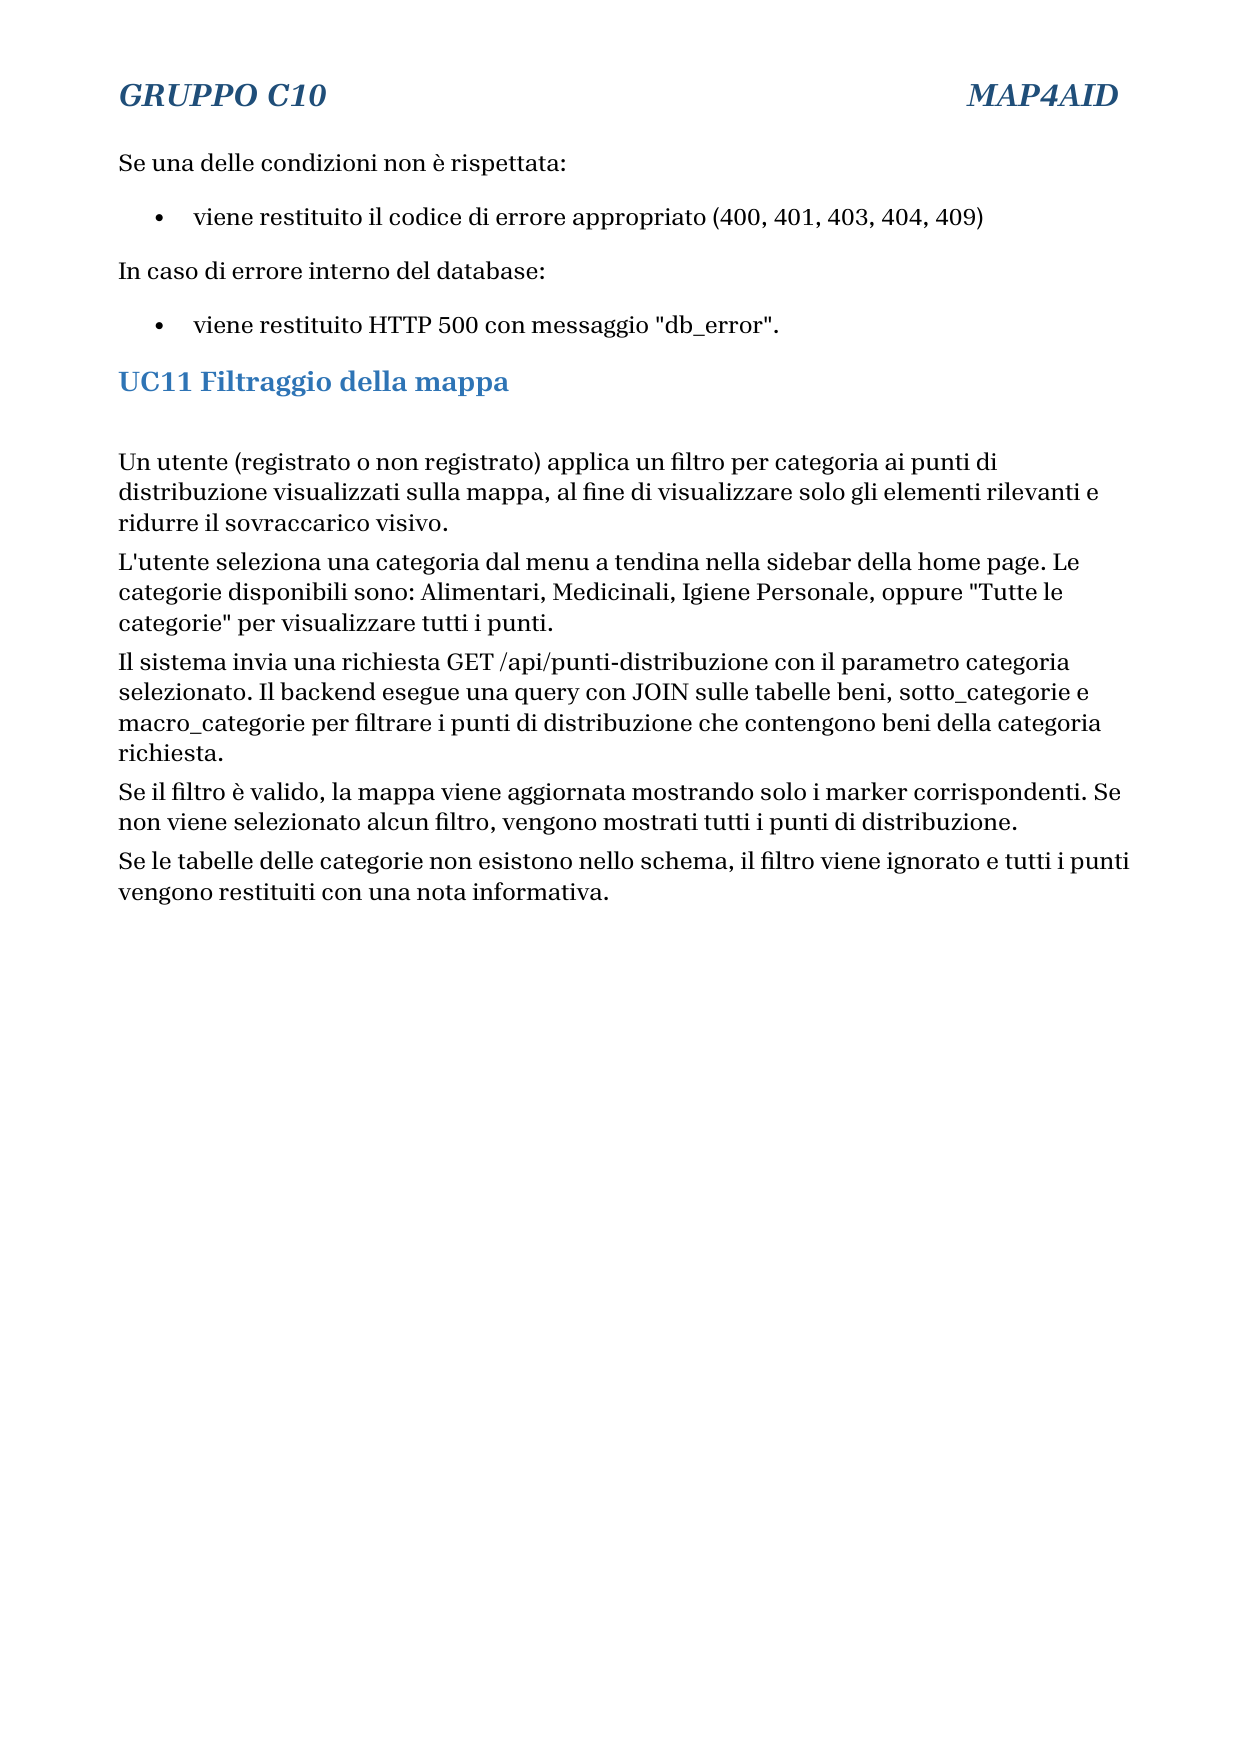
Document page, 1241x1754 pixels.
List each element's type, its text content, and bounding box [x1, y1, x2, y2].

text Se il filtro è valido, la mappa viene aggiornata mostrando solo i marker corrispondenti. Se non viene selezionato alcun filtro, vengono mostrati tutti i punti di distribuzione. [118, 777, 1152, 838]
text Il sistema invia una richiesta GET /api/punti-distribuzione con il parametro categoria selezionato. Il backend esegue una query con JOIN sulle tabelle beni, sotto_categorie e macro_categorie per filtrare i punti di distribuzione che contengono beni della categoria richiesta. [118, 646, 1152, 768]
text In caso di errore interno del database: [118, 256, 1152, 286]
text Un utente (registrato o non registrato) applica un filtro per categoria ai punti di distribuzione visualizzati sulla mappa, al fine di visualizzare solo gli elementi rilevanti e ridurre il sovraccarico visivo. [118, 447, 1152, 538]
text Se le tabelle delle categorie non esistono nello schema, il filtro viene ignorato e tutti i punti vengono restituiti con una nota informativa. [118, 846, 1152, 907]
text UC11 Filtraggio della mappa [118, 364, 1152, 399]
list viene restituito HTTP 500 con messaggio "db_error". [156, 310, 1152, 340]
text Se una delle condizioni non è rispettata: [118, 148, 1152, 178]
text L'utente seleziona una categoria dal menu a tendina nella sidebar della home page. Le categorie disponibili sono: Alimentari, Medicinali, Igiene Personale, oppure "Tutte le categorie" per visualizzare tutti i punti. [118, 547, 1152, 638]
list viene restituito il codice di errore appropriato (400, 401, 403, 404, 409) [156, 202, 1152, 232]
